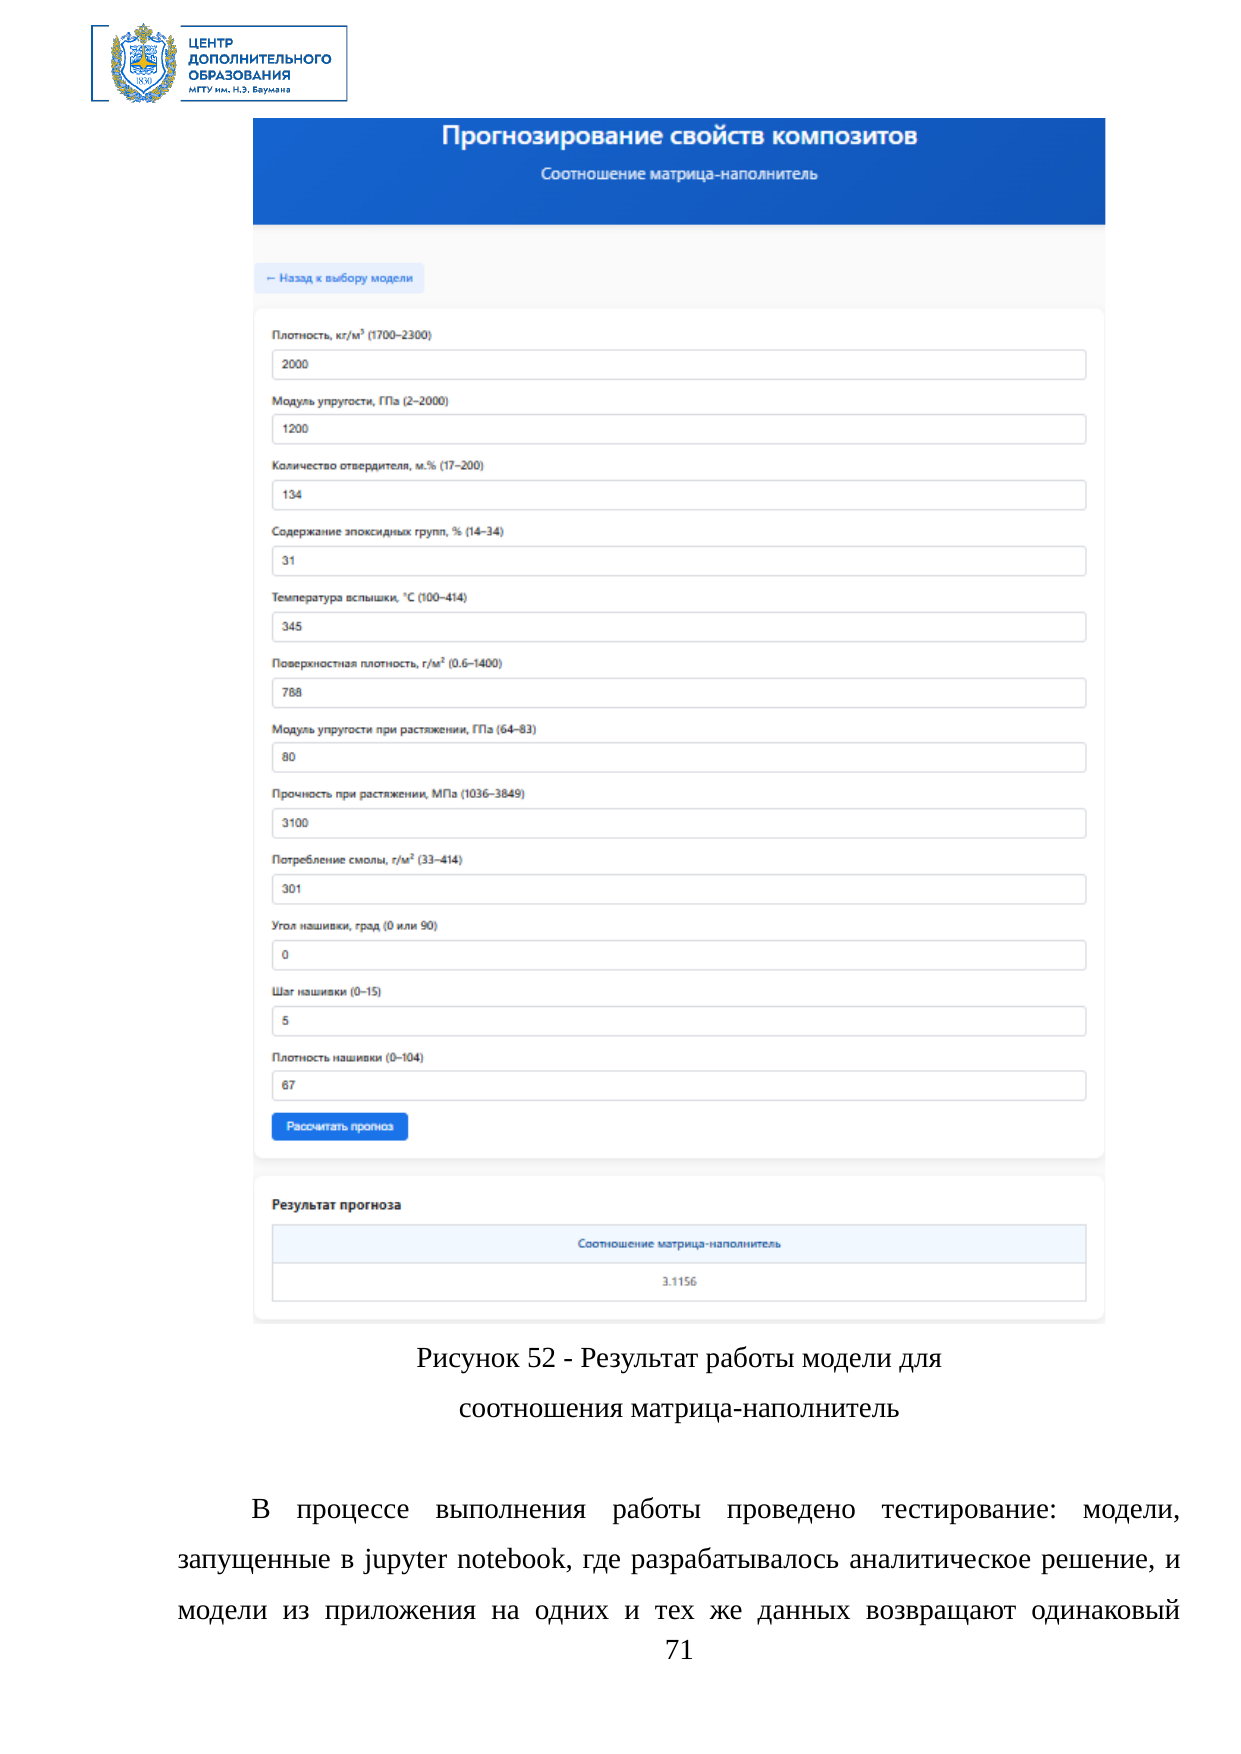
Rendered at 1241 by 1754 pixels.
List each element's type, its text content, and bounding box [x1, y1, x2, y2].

picture [91, 23, 348, 103]
picture [253, 118, 1106, 1324]
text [177, 1491, 1181, 1625]
text Рисунок 52 - Результат работы модели для [177, 1340, 1181, 1374]
text соотношения матрица-наполнитель [177, 1391, 1181, 1424]
